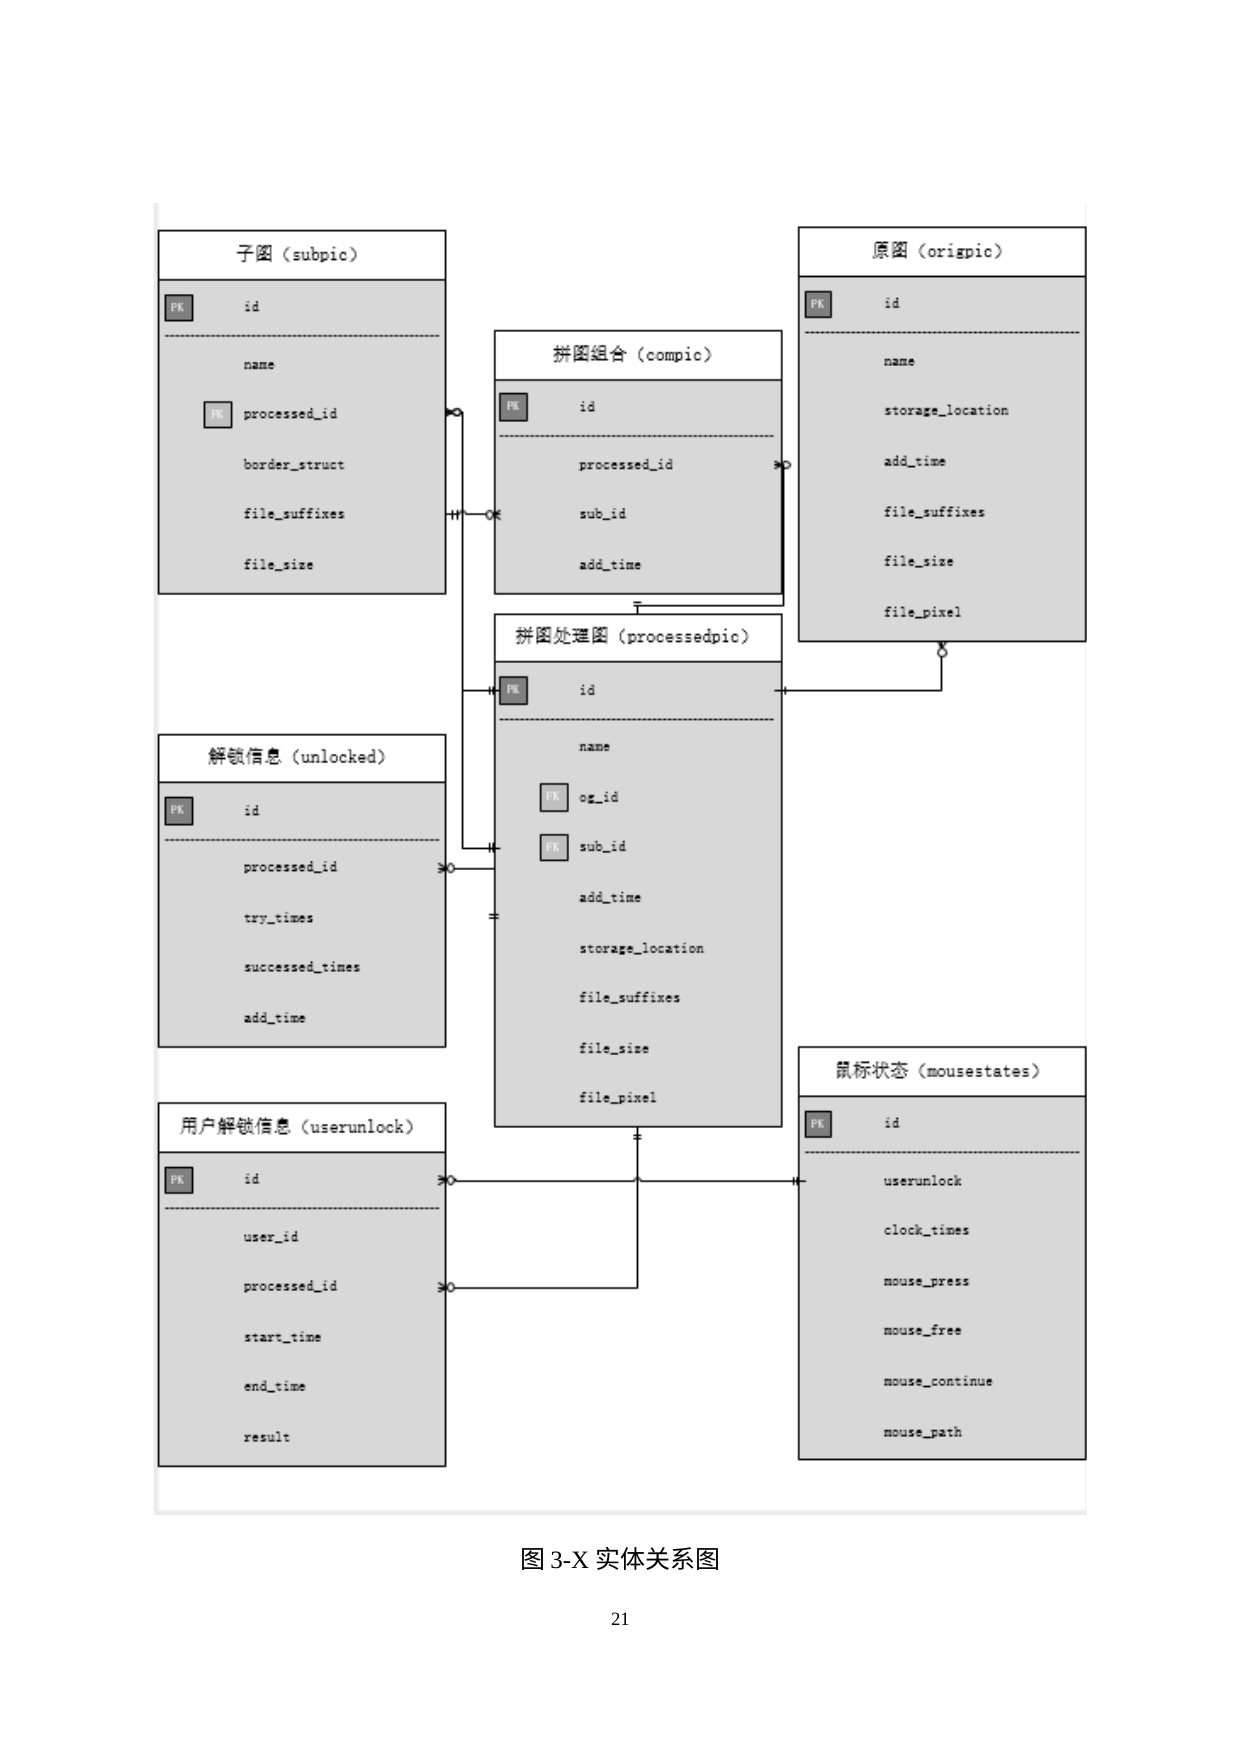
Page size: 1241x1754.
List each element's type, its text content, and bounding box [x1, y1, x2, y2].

text 图3-X 实体关系图 [153, 1525, 1087, 1590]
picture [153, 203, 1087, 1515]
